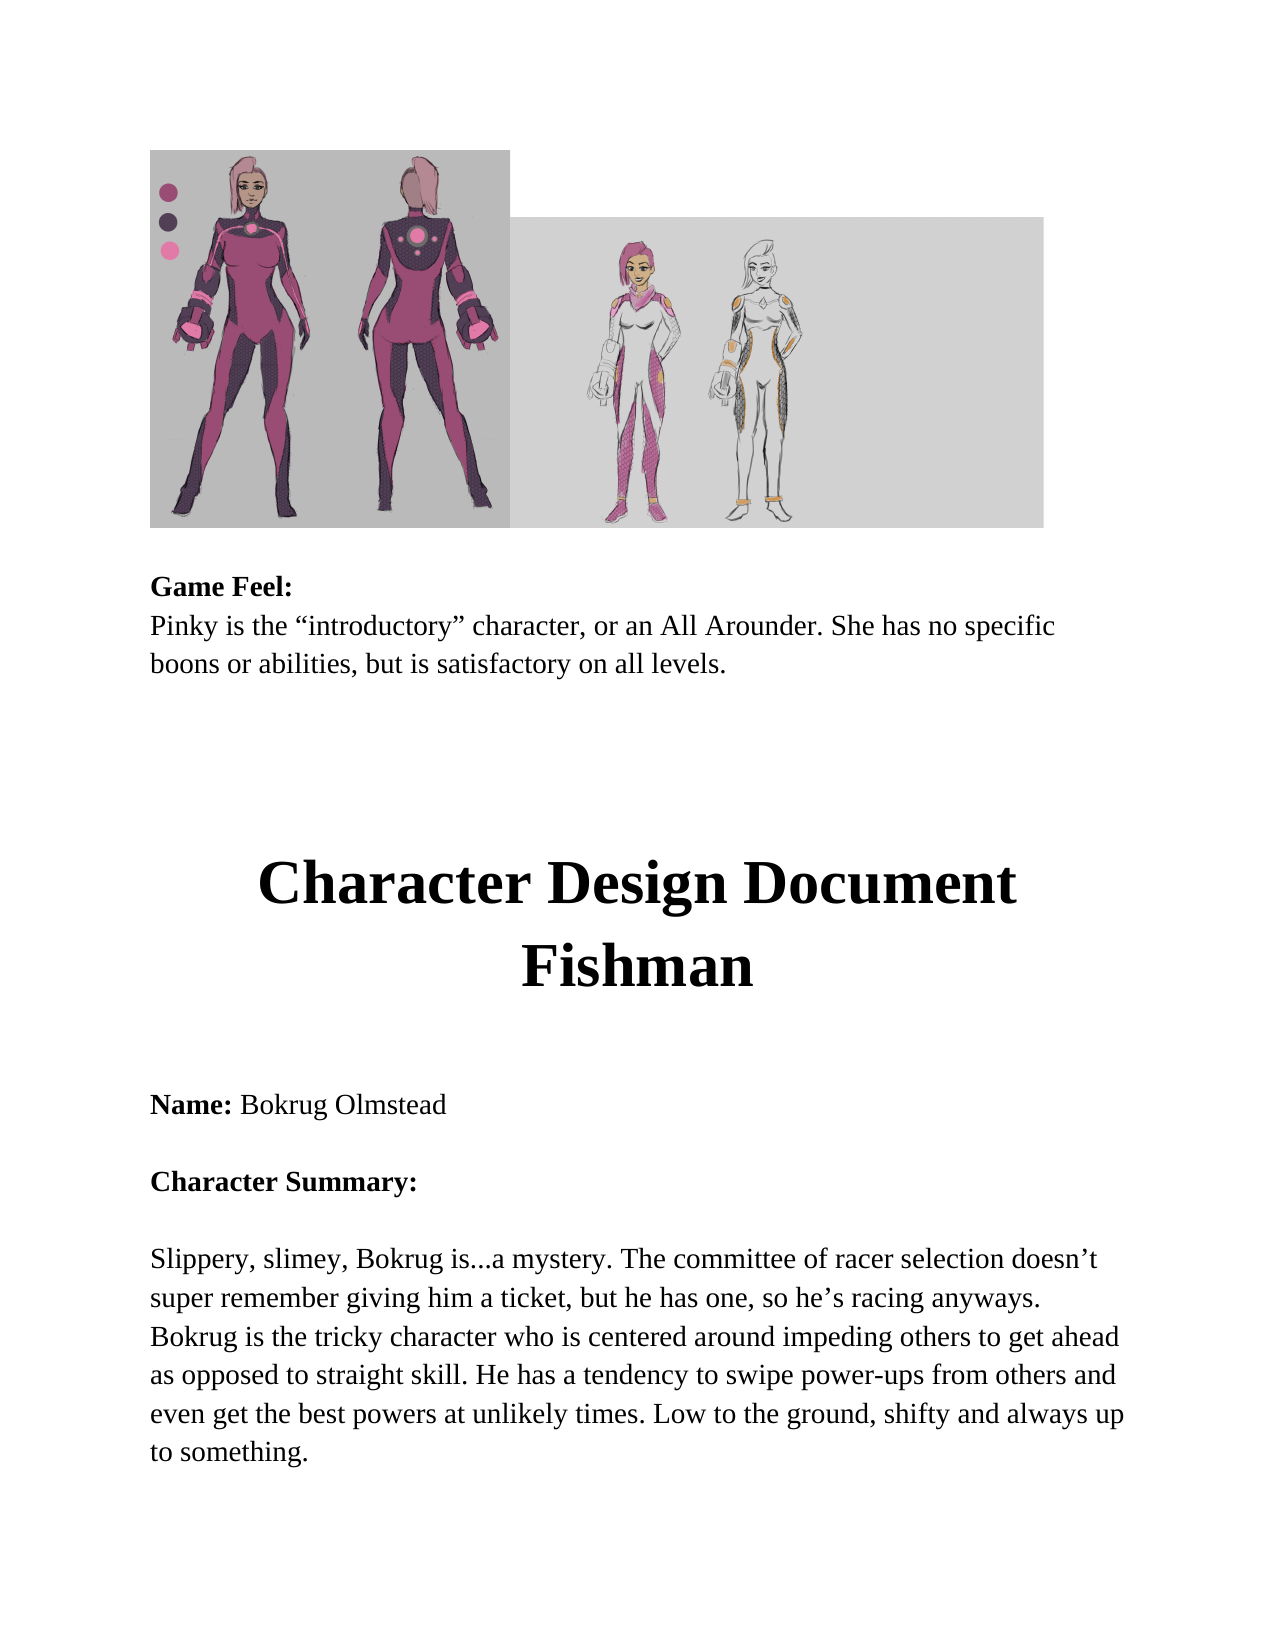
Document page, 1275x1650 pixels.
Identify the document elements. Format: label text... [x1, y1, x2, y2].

picture [150, 150, 1044, 528]
text Character Design Document [150, 845, 1125, 917]
text Game Feel: [150, 569, 1125, 603]
text Character Summary: [150, 1164, 1125, 1198]
text Fishman [150, 928, 1125, 1000]
text Name: Bokrug Olmstead [150, 1087, 1125, 1121]
text Pinky is the “introductory” character, or an All Arounder. She has no specific boons or abilities, but is satisfactory on all levels. [150, 608, 1125, 680]
text Slippery, slimey, Bokrug is...a mystery. The committee of racer selection doesn’t super remember giving him a ticket, but he has one, so he’s racing anyways. Bokrug is the tricky character who is centered around impeding others to get ahead as opposed to straight skill. He has a tendency to swipe power-ups from others and even get the best powers at unlikely times. Low to the ground, shifty and always up to something. [150, 1242, 1125, 1468]
